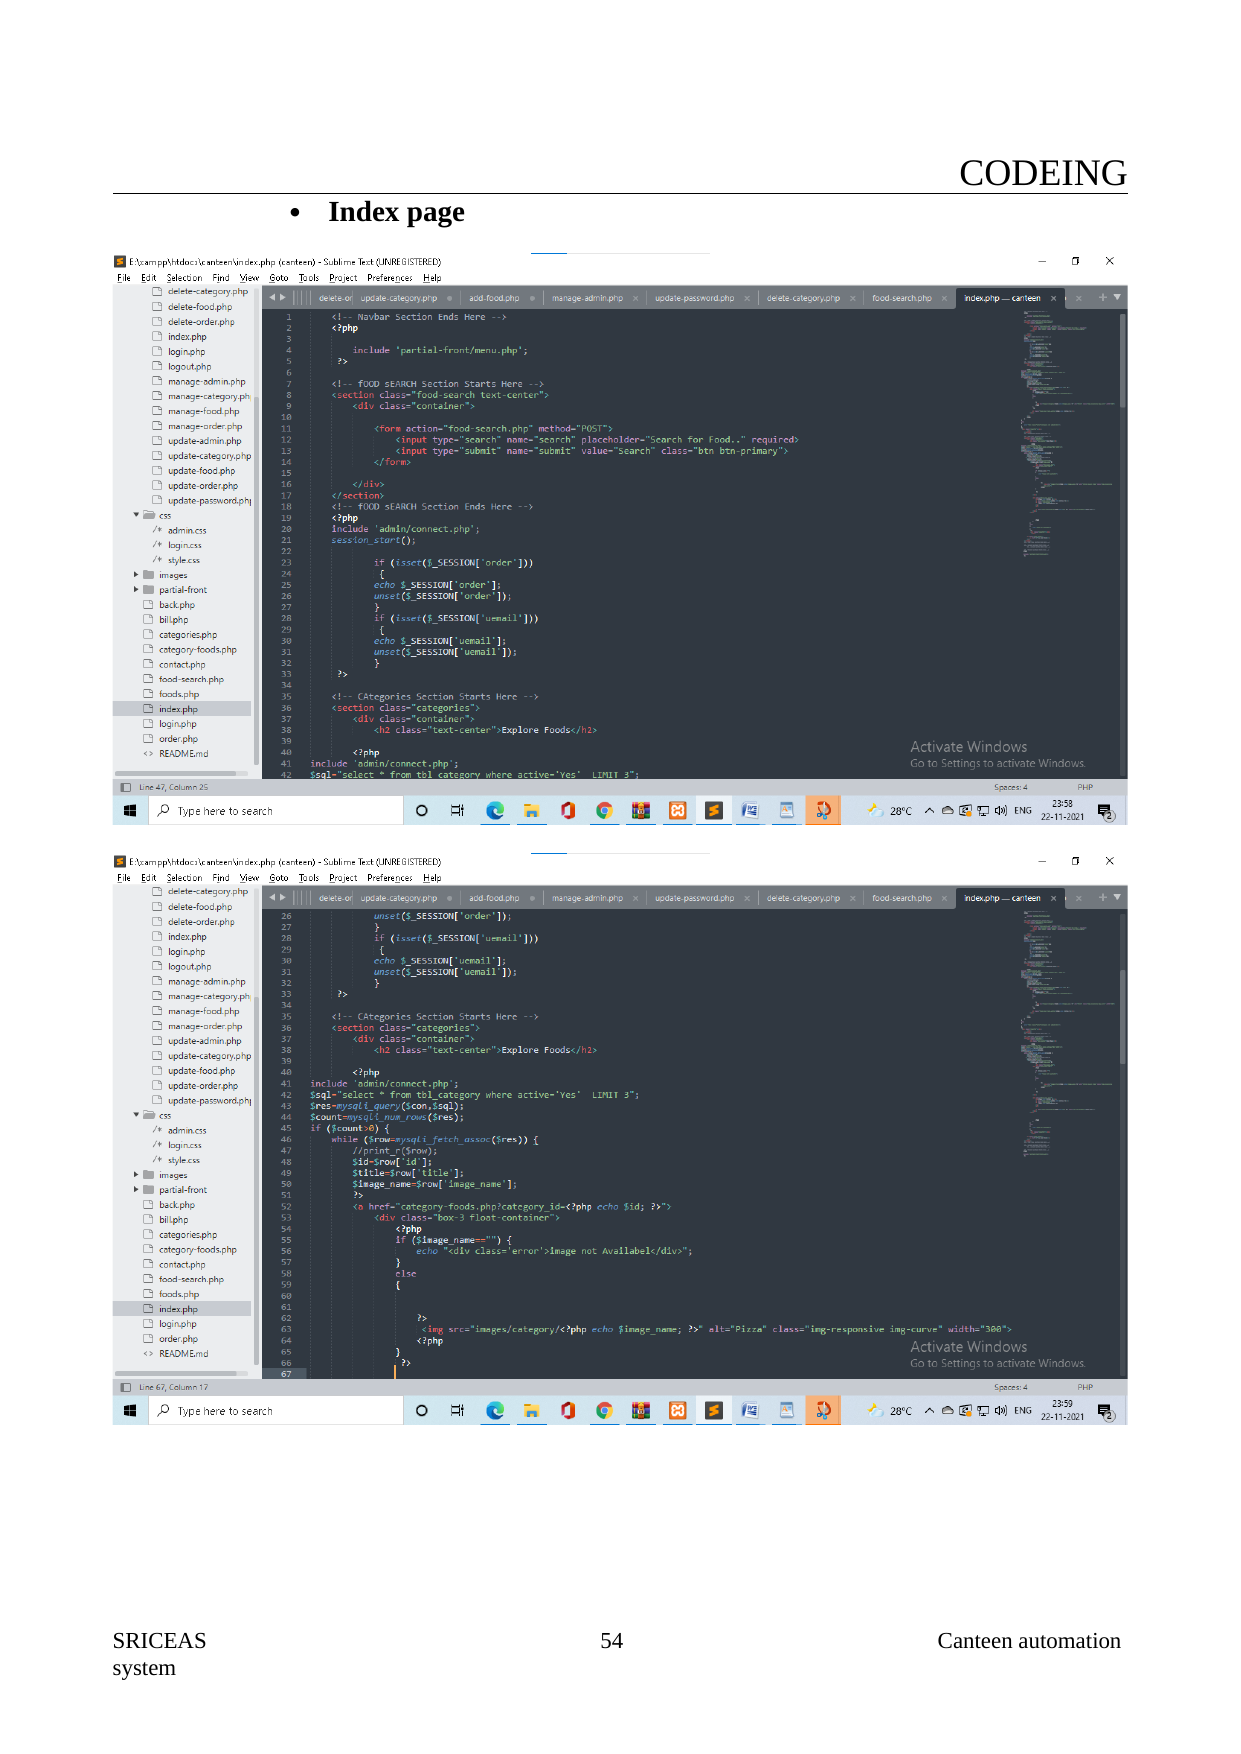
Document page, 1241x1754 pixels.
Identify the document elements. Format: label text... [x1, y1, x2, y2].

list Index page [291, 194, 1128, 228]
text CODEING [112, 150, 1128, 194]
picture [112, 253, 1128, 825]
picture [112, 853, 1128, 1425]
